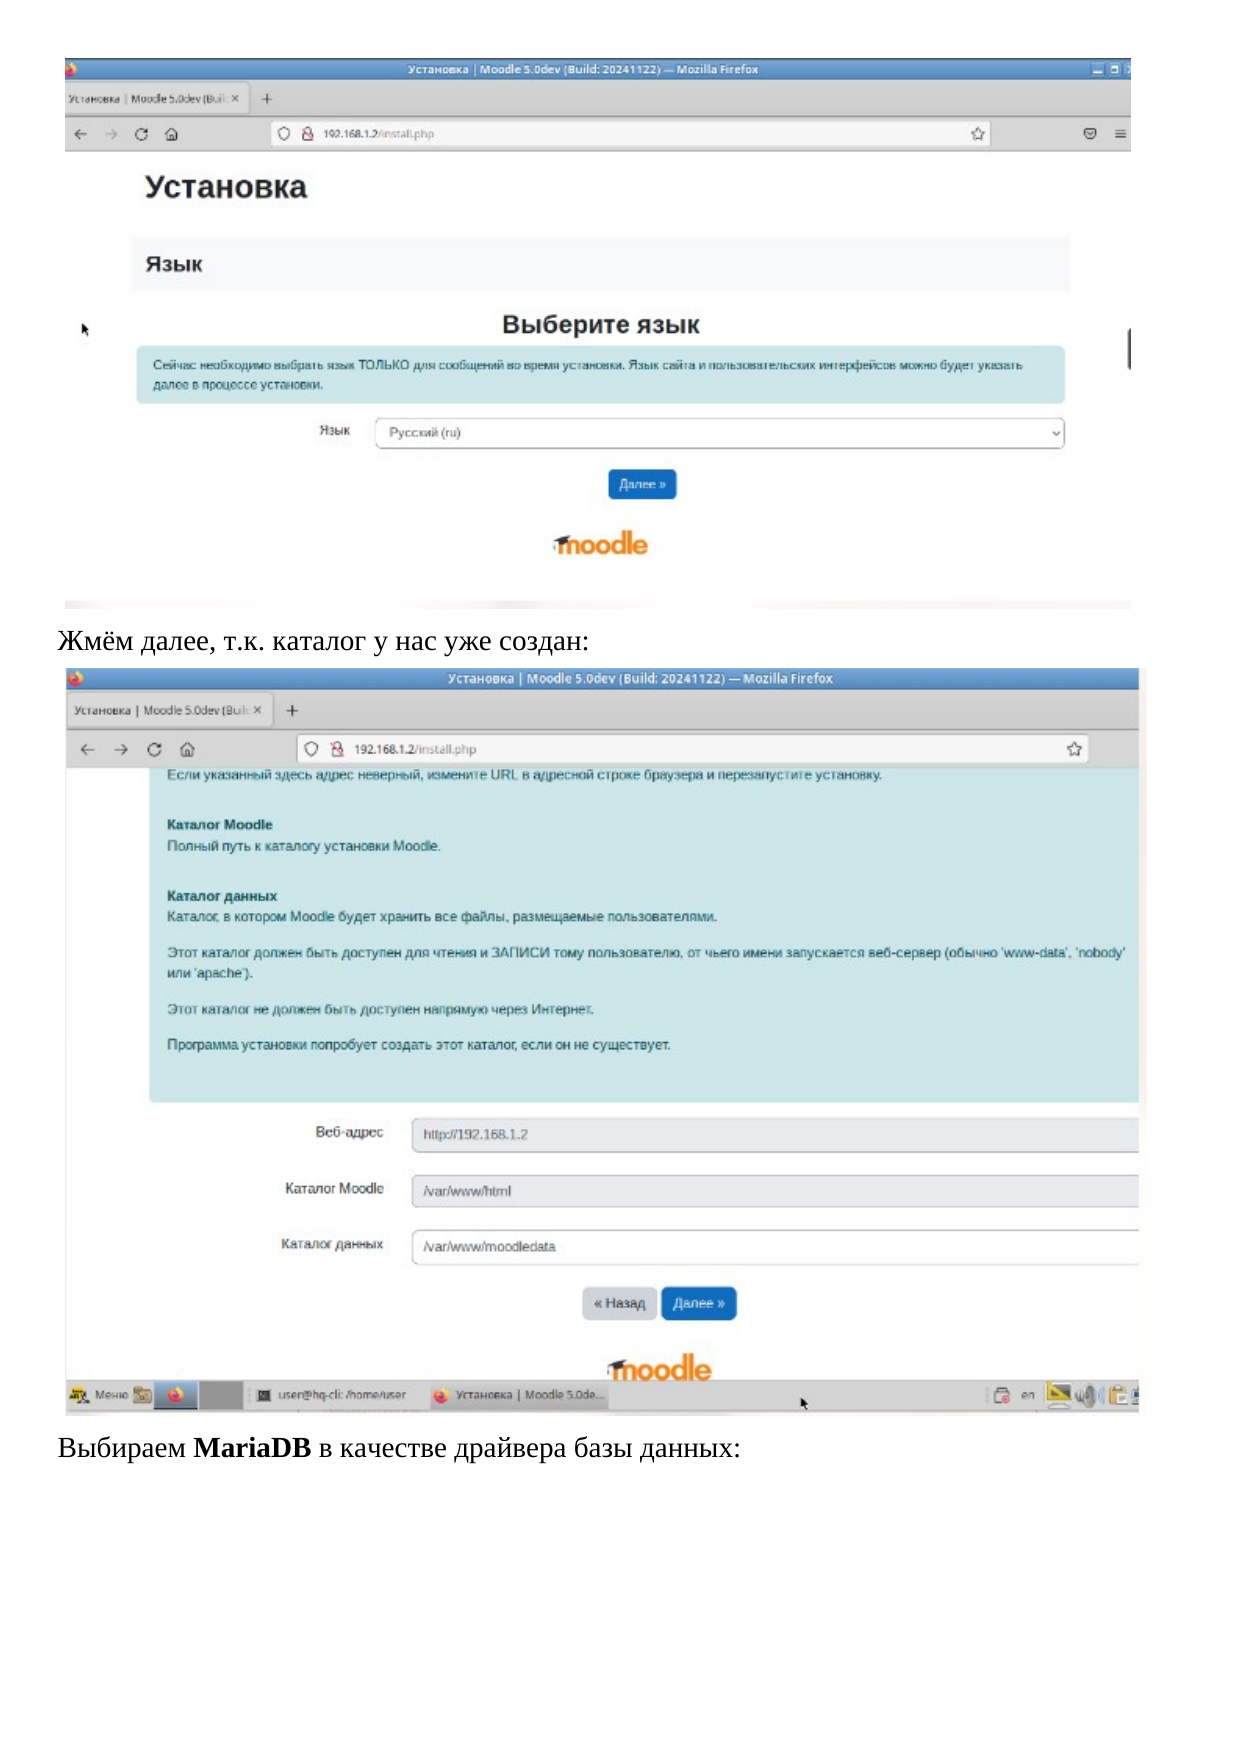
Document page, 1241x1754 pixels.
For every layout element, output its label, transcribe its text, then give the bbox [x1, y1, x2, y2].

picture [65, 668, 1147, 1416]
text Выбираем MariaDB в качестве драйвера базы данных: [57, 1430, 1182, 1463]
picture [65, 58, 1131, 609]
text Жмём далее, т.к. каталог у нас уже создан: [57, 623, 1182, 657]
